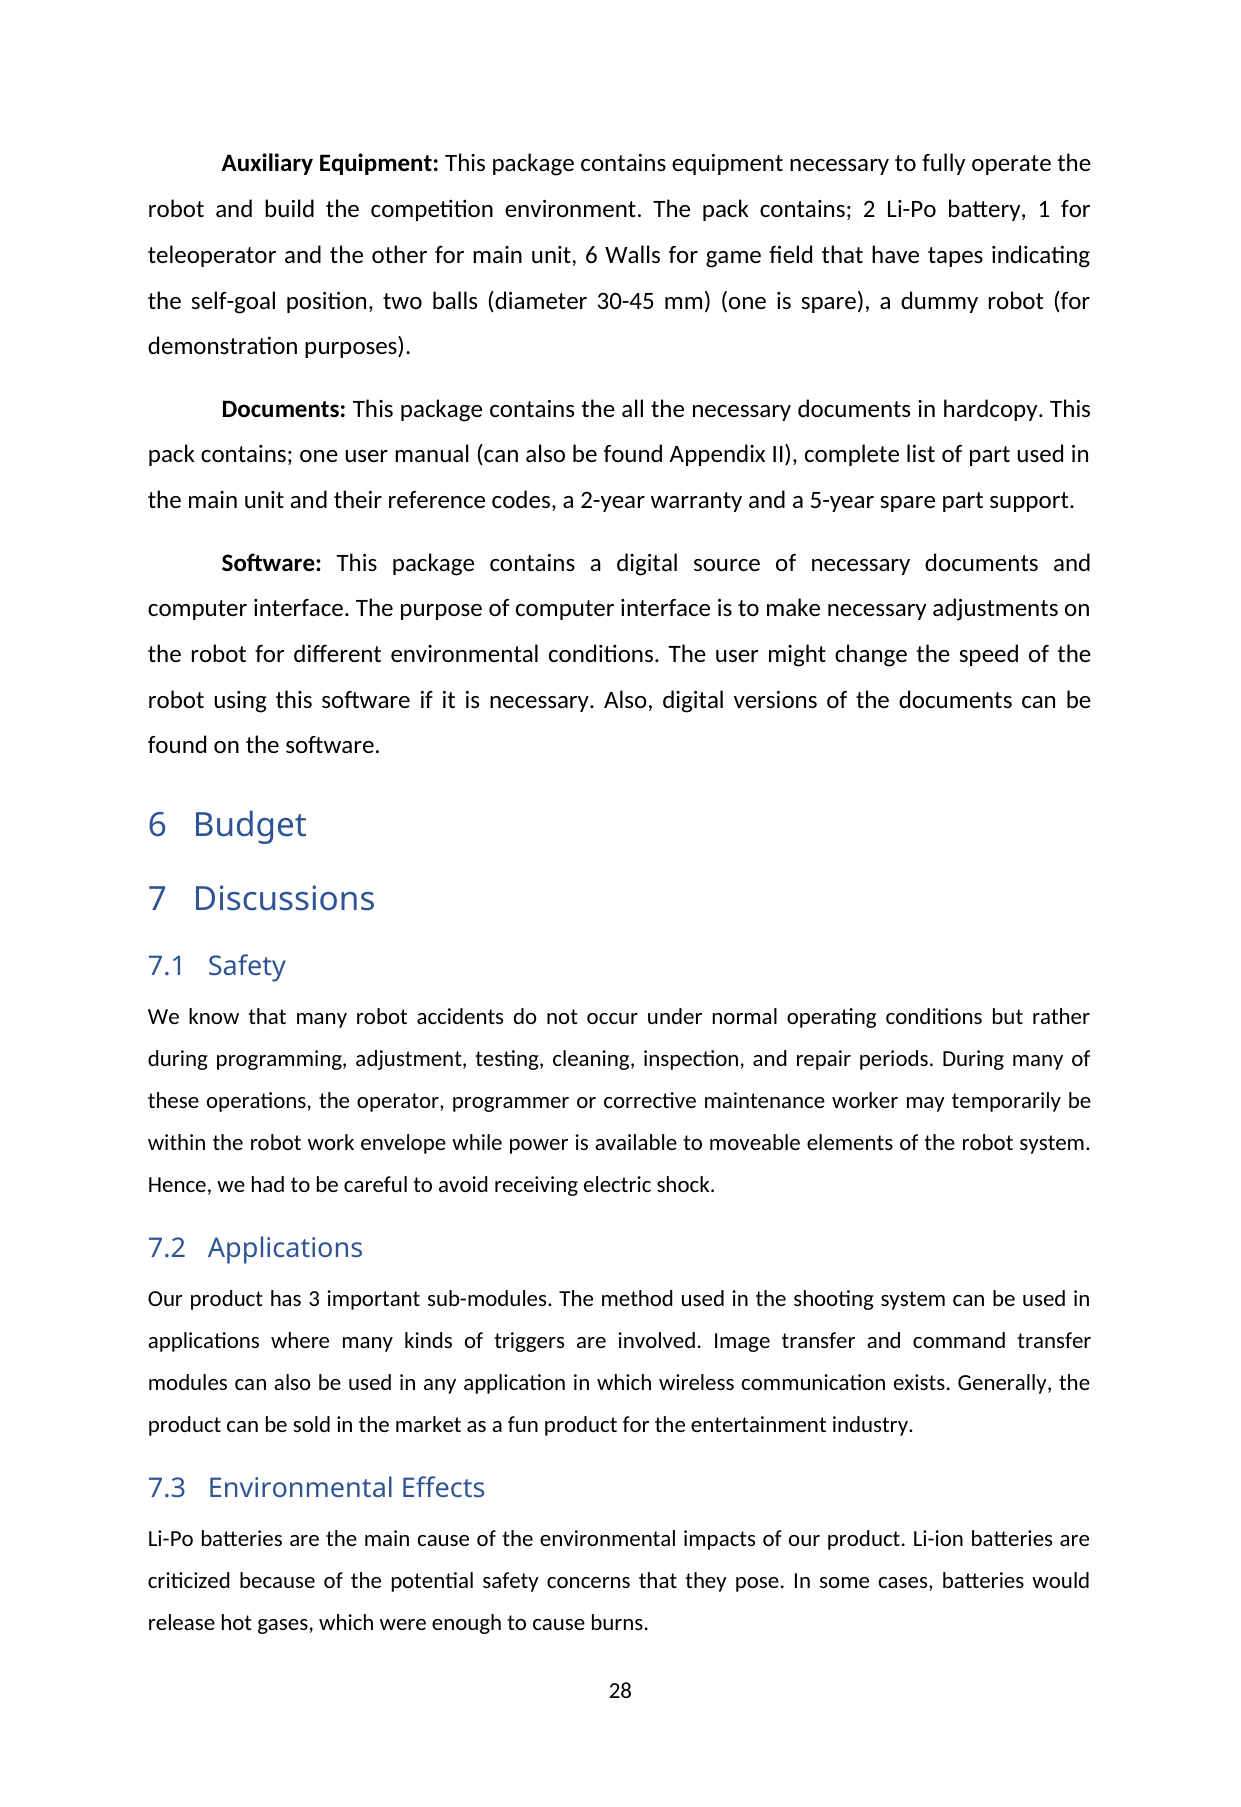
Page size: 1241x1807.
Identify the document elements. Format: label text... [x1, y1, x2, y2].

subtitle Discussions [148, 874, 1093, 920]
text We know that many robot accidents do not occur under normal operating conditions but rather during programming, adjustment, testing, cleaning, inspection, and repair periods. During many of these operations, the operator, programmer or corrective maintenance worker may temporarily be within the robot work envelope while power is available to moveable elements of the robot system. Hence, we had to be careful to avoid receiving electric shock. [148, 1002, 1093, 1198]
text Li-Po batteries are the main cause of the environmental impacts of our product. Li-ion batteries are criticized because of the potential safety concerns that they pose. In some cases, batteries would release hot gases, which were enough to cause burns. [148, 1524, 1093, 1636]
text Auxiliary Equipment: This package contains equipment necessary to fully operate the robot and build the competition environment. The pack contains; 2 Li-Po battery, 1 for teleoperator and the other for main unit, 6 Walls for game field that have tapes indicating the self-goal position, two balls (diameter 30-45 mm) (one is spare), a dummy robot (for demonstration purposes). [148, 148, 1093, 361]
subtitle Safety [148, 947, 1093, 983]
text Software: This package contains a digital source of necessary documents and computer interface. The purpose of computer interface is to make necessary adjustments on the robot for different environmental conditions. The user might change the speed of the robot using this software if it is necessary. Also, digital versions of the documents can be found on the software. [148, 547, 1093, 760]
text Our product has 3 important sub-modules. The method used in the shooting system can be used in applications where many kinds of triggers are involved. Image transfer and command transfer modules can also be used in any application in which wireless communication exists. Generally, the product can be sold in the market as a fun product for the entertainment industry. [148, 1284, 1093, 1438]
text Documents: This package contains the all the necessary documents in hardcopy. This pack contains; one user manual (can also be found Appendix II), complete list of part used in the main unit and their reference codes, a 2-year warranty and a 5-year spare part support. [148, 393, 1093, 515]
subtitle Applications [148, 1228, 1093, 1265]
subtitle Budget [148, 800, 1093, 846]
subtitle Environmental Effects [148, 1468, 1093, 1505]
